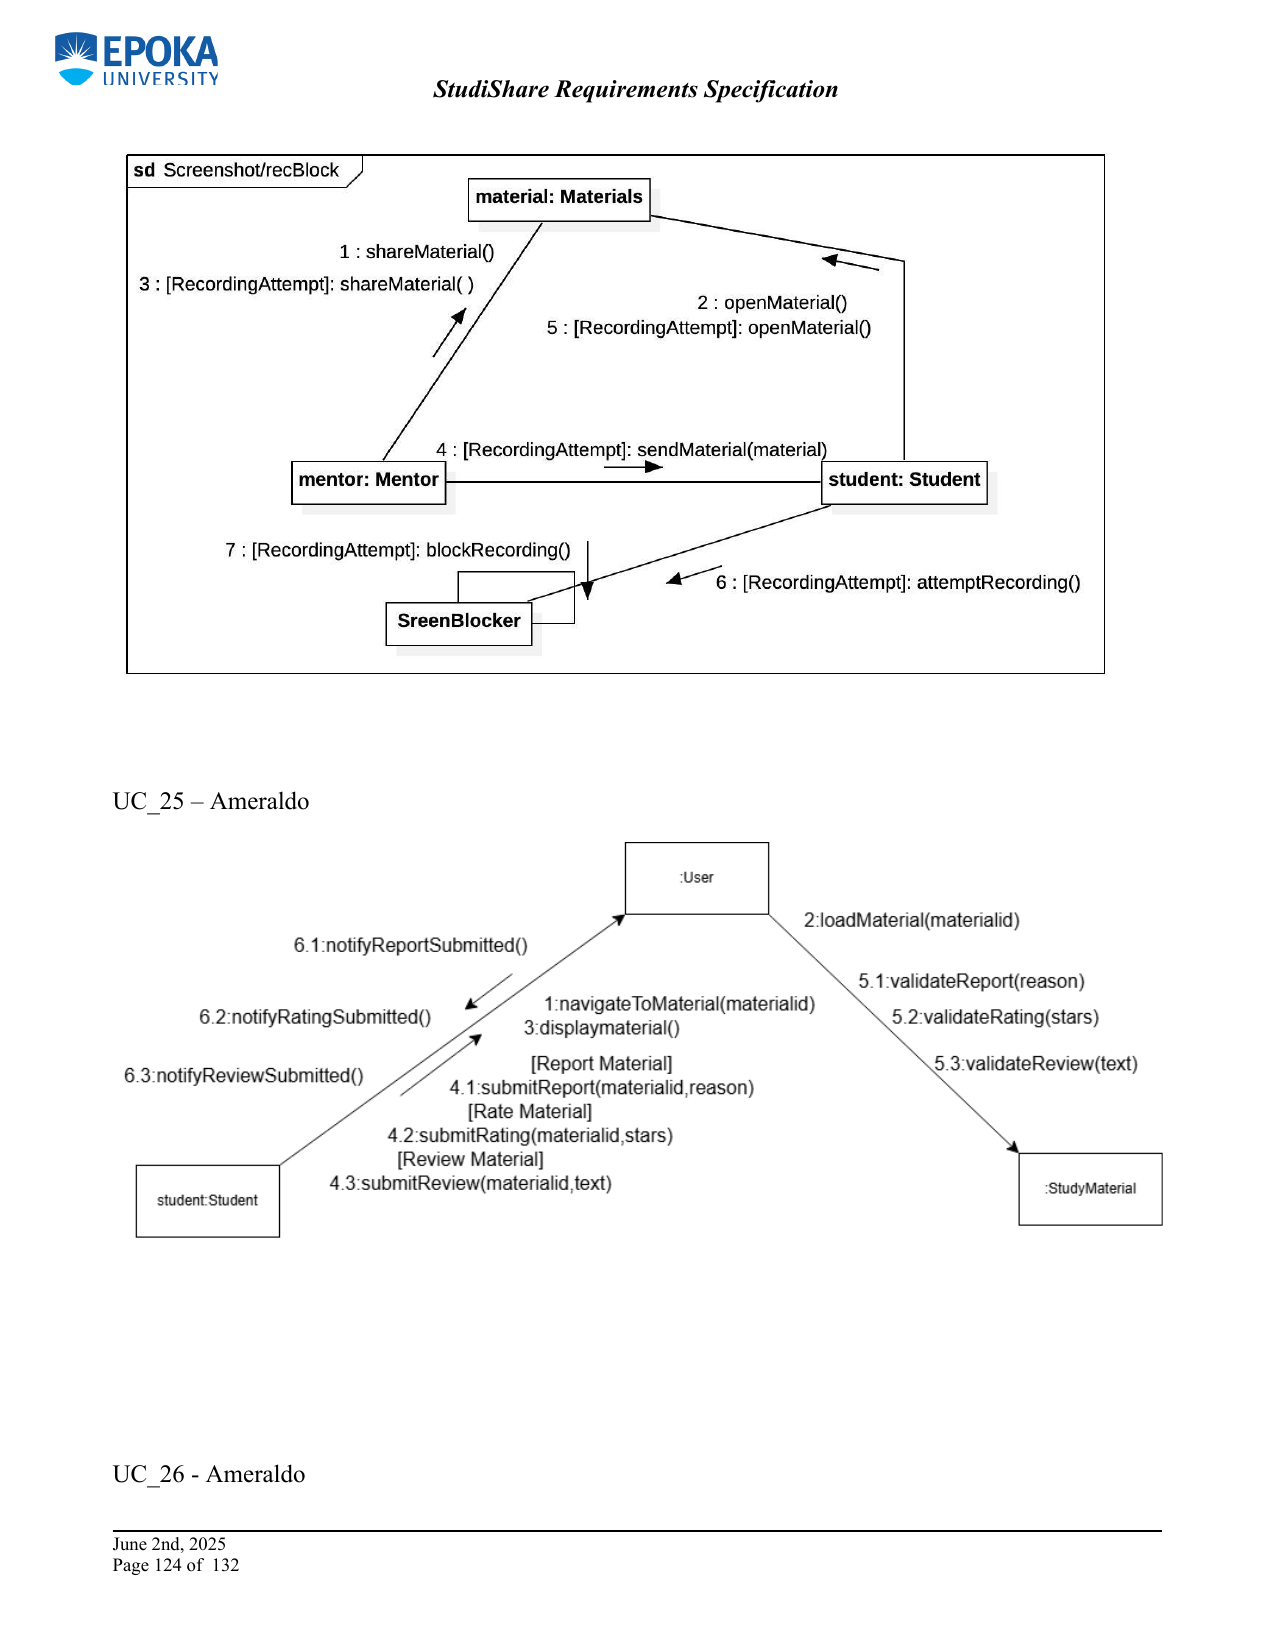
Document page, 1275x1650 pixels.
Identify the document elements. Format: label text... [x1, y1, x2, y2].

picture [112, 842, 1163, 1239]
picture [55, 32, 218, 85]
text UC_26 - Ameraldo [112, 1460, 1162, 1488]
text UC_25 – Ameraldo [112, 787, 1162, 815]
picture [112, 140, 1163, 732]
